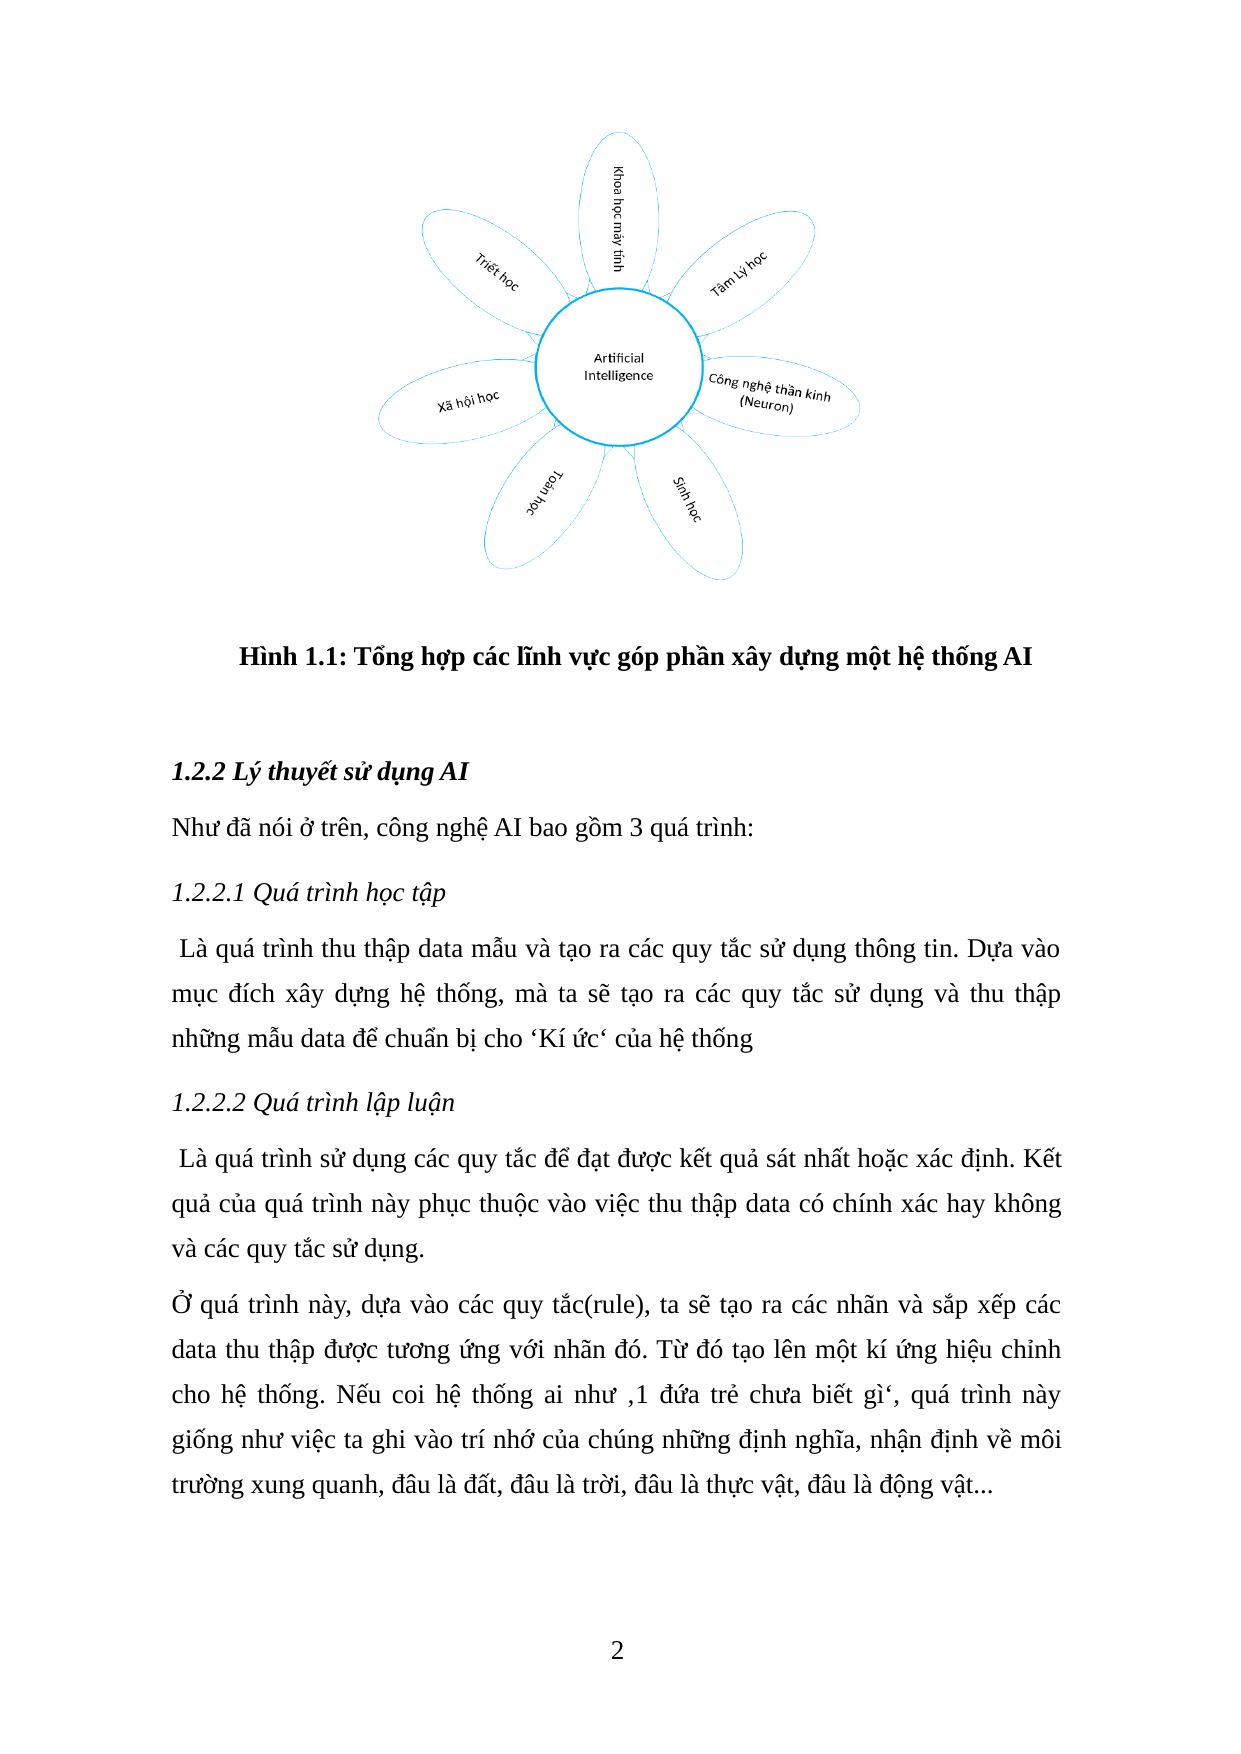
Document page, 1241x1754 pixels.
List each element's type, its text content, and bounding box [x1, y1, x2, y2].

text Là quá trình sử dụng các quy tắc để đạt được kết quả sát nhất hoặc xác định. Kết quả của quá trình này phục thuộc vào việc thu thập data có chính xác hay không và các quy tắc sử dụng. [171, 1139, 1063, 1267]
subtitle Lý thuyết sử dụng AI [171, 752, 1063, 789]
subtitle Quá trình học tập [171, 872, 1063, 910]
text Ở quá trình này, dựa vào các quy tắc(rule), ta sẽ tạo ra các nhãn và sắp xếp các data thu thập được tương ứng với nhãn đó. Từ đó tạo lên một kí ứng hiệu chỉnh cho hệ thống. Nếu coi hệ thống ai như ‚1 đứa trẻ chưa biết gì‘, quá trình này giống như việc ta ghi vào trí nhớ của chúng những định nghĩa, nhận định về môi trường xung quanh, đâu là đất, đâu là trời, đâu là thực vật, đâu là động vật... [171, 1285, 1063, 1503]
text Như đã nói ở trên, công nghệ AI bao gồm 3 quá trình: [171, 808, 1063, 846]
text Là quá trình thu thập data mẫu và tạo ra các quy tắc sử dụng thông tin. Dựa vào mục đích xây dựng hệ thống, mà ta sẽ tạo ra các quy tắc sử dụng và thu thập những mẫu data để chuẩn bị cho ‘Kí ức‘ của hệ thống [171, 929, 1063, 1056]
subtitle Quá trình lập luận [171, 1083, 1063, 1121]
text Hình 1.1: Tổng hợp các lĩnh vực góp phần xây dựng một hệ thống AI [171, 637, 1063, 675]
